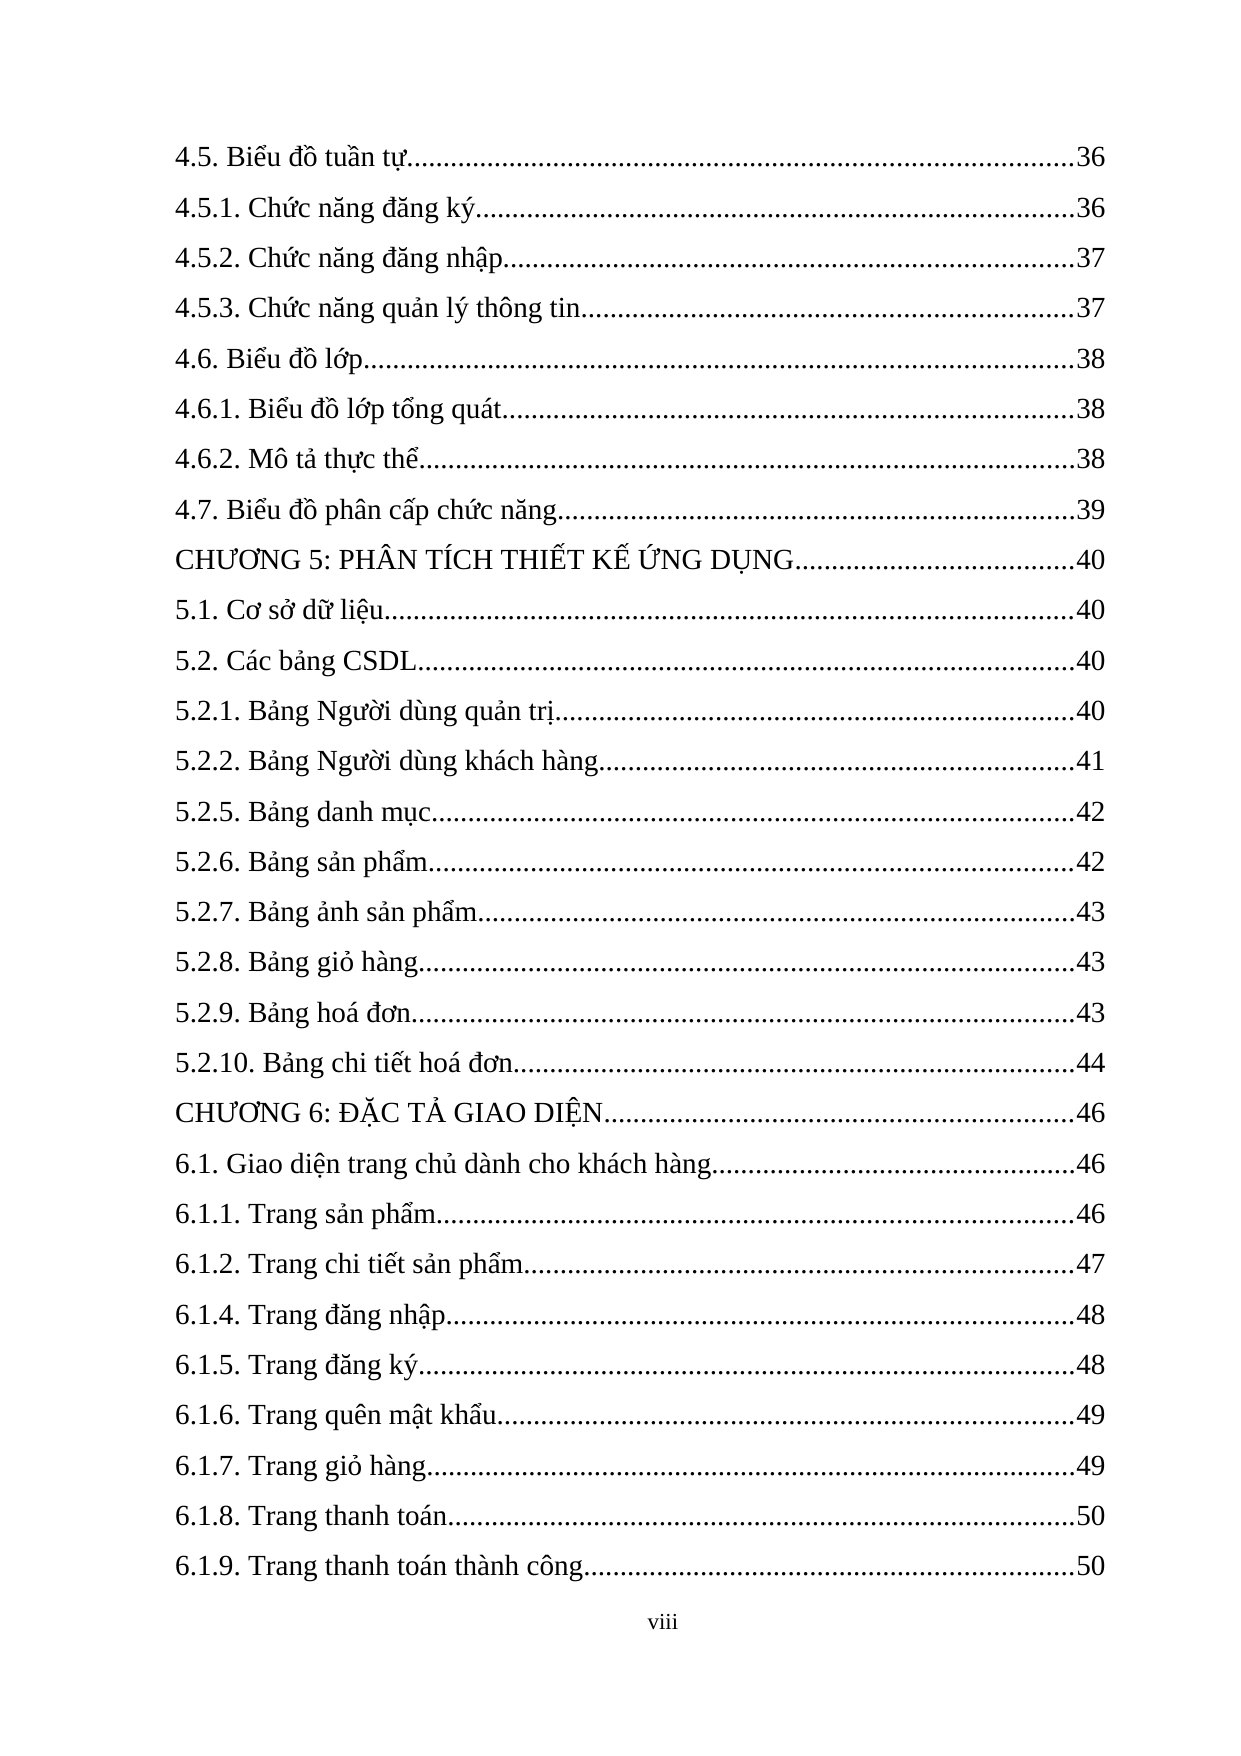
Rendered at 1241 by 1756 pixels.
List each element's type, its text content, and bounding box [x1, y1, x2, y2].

text 4.6. Biểu đồ lớp 38 [175, 341, 1151, 374]
text 4.5.2. Chức năng đăng nhập 37 [175, 240, 1151, 274]
text 5.1. Cơ sở dữ liệu 40 [175, 592, 1151, 626]
text 4.6.2. Mô tả thực thể 38 [175, 441, 1151, 475]
text 6.1.8. Trang thanh toán 50 [175, 1498, 1151, 1532]
text 5.2.6. Bảng sản phẩm 42 [175, 844, 1151, 877]
text 5.2.8. Bảng giỏ hàng 43 [175, 944, 1151, 978]
text 5.2.9. Bảng hoá đơn 43 [175, 995, 1151, 1028]
text 6.1.5. Trang đăng ký 48 [175, 1347, 1151, 1381]
text 5.2.7. Bảng ảnh sản phẩm 43 [175, 894, 1151, 928]
text 4.7. Biểu đồ phân cấp chức năng 39 [175, 492, 1151, 525]
text 5.2.2. Bảng Người dùng khách hàng 41 [175, 743, 1151, 777]
text 6.1. Giao diện trang chủ dành cho khách hàng 46 [175, 1146, 1151, 1179]
text 5.2.5. Bảng danh mục 42 [175, 794, 1151, 827]
text 5.2.1. Bảng Người dùng quản trị 40 [175, 693, 1151, 727]
text 5.2.10. Bảng chi tiết hoá đơn 44 [175, 1045, 1151, 1079]
text 6.1.7. Trang giỏ hàng 49 [175, 1448, 1151, 1481]
text 6.1.2. Trang chi tiết sản phẩm 47 [175, 1246, 1151, 1280]
text 6.1.4. Trang đăng nhập 48 [175, 1297, 1151, 1330]
text 4.6.1. Biểu đồ lớp tổng quát 38 [175, 391, 1151, 425]
text 6.1.6. Trang quên mật khẩu 49 [175, 1397, 1151, 1431]
text 5.2. Các bảng CSDL 40 [175, 643, 1151, 676]
text CHƯƠNG 5: PHÂN TÍCH THIẾT KẾ ỨNG DỤNG 40 [175, 542, 1151, 576]
text 6.1.1. Trang sản phẩm 46 [175, 1196, 1151, 1230]
text 4.5.1. Chức năng đăng ký 36 [175, 190, 1151, 223]
text 6.1.9. Trang thanh toán thành công 50 [175, 1548, 1151, 1582]
text 4.5. Biểu đồ tuần tự 36 [175, 139, 1151, 173]
text 4.5.3. Chức năng quản lý thông tin 37 [175, 291, 1151, 324]
text CHƯƠNG 6: ĐẶC TẢ GIAO DIỆN 46 [175, 1096, 1151, 1129]
